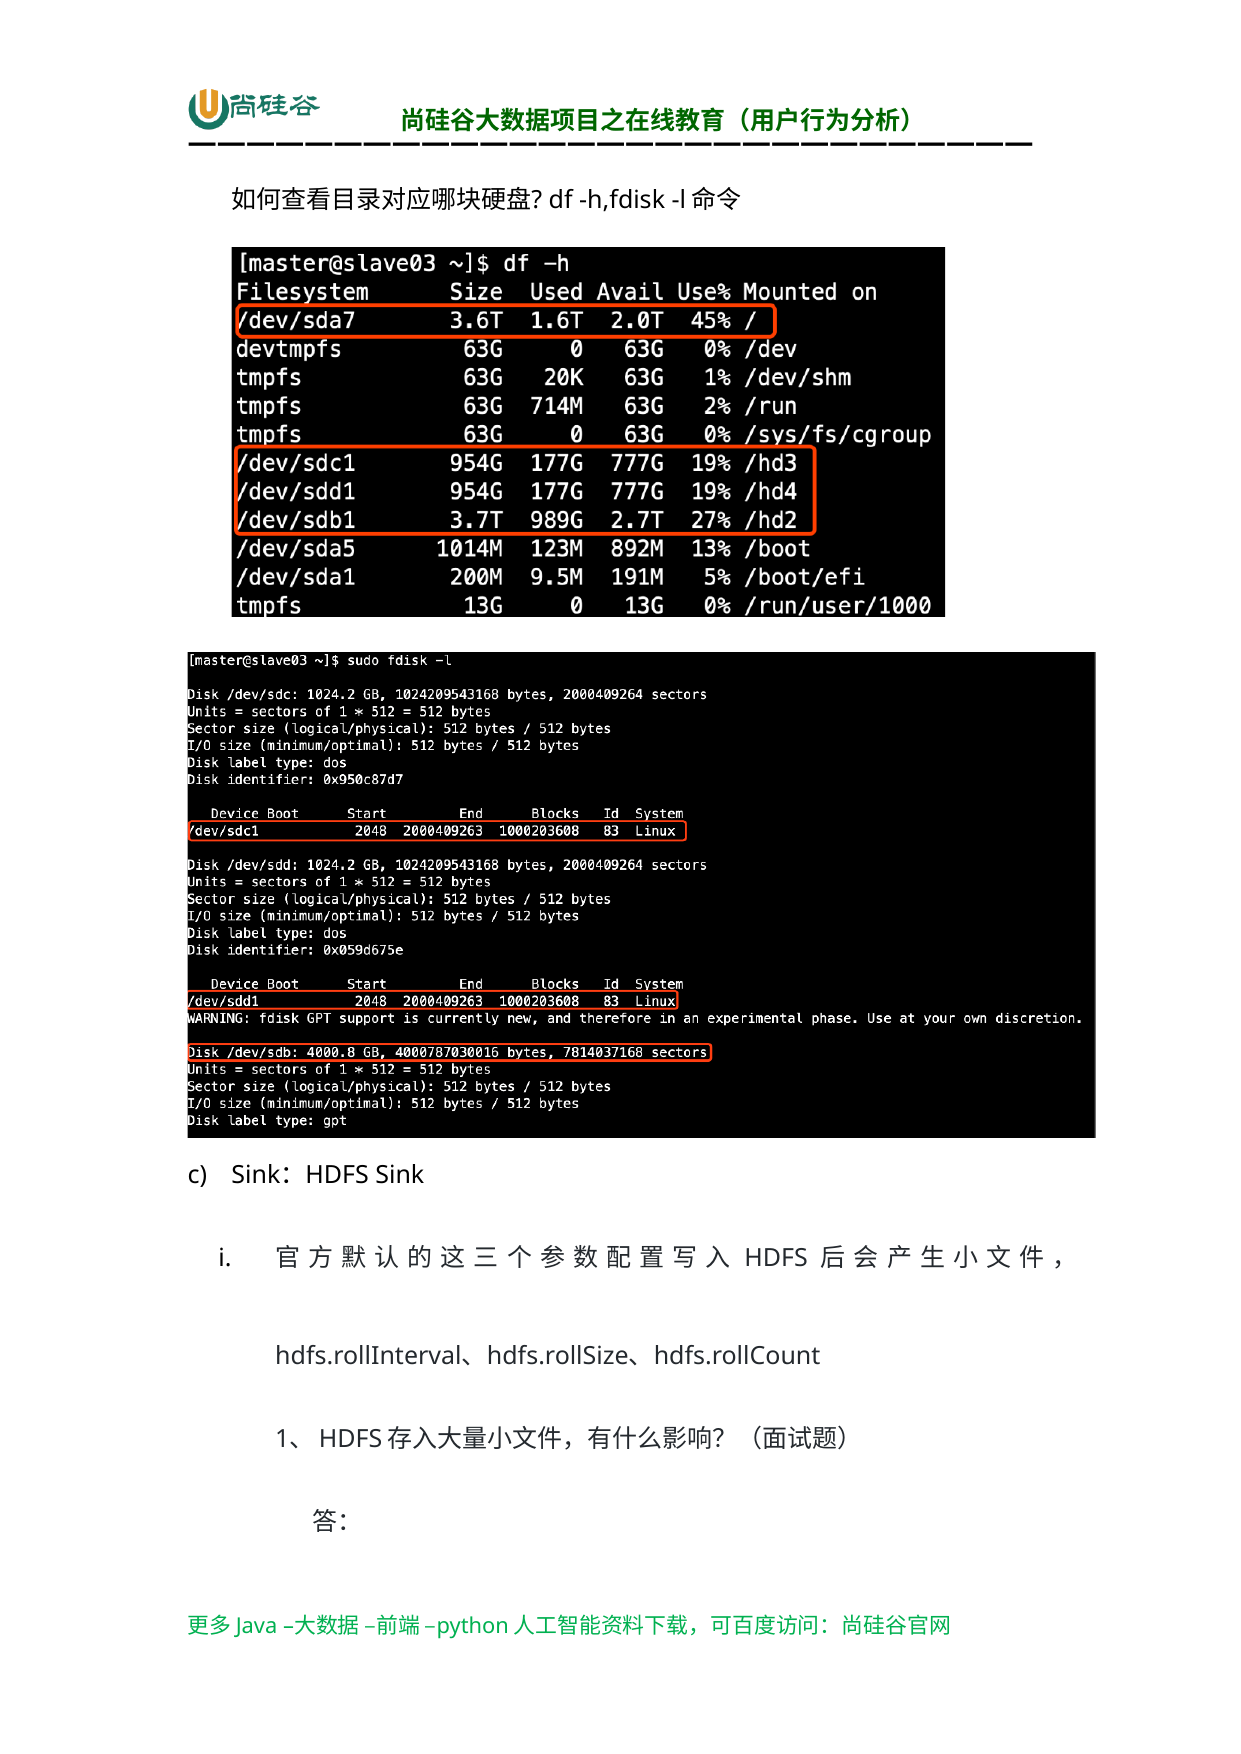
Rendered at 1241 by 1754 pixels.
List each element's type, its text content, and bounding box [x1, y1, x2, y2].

picture [231, 247, 946, 617]
picture [187, 88, 320, 130]
list 答： [312, 1487, 1053, 1552]
text 如何查看目录对应哪块硬盘? df -h,fdisk -l命令 [231, 165, 1053, 230]
picture [187, 652, 1096, 1138]
list Sink：HDFS Sink [187, 1140, 1053, 1205]
list 官方默认的这三个参数配置写入HDFS后会产生小文件，hdfs.rollInterval、hdfs.rollSize、hdfs.rollCount [231, 1223, 1053, 1386]
list HDFS存入大量小文件，有什么影响？（面试题） [275, 1404, 1053, 1469]
